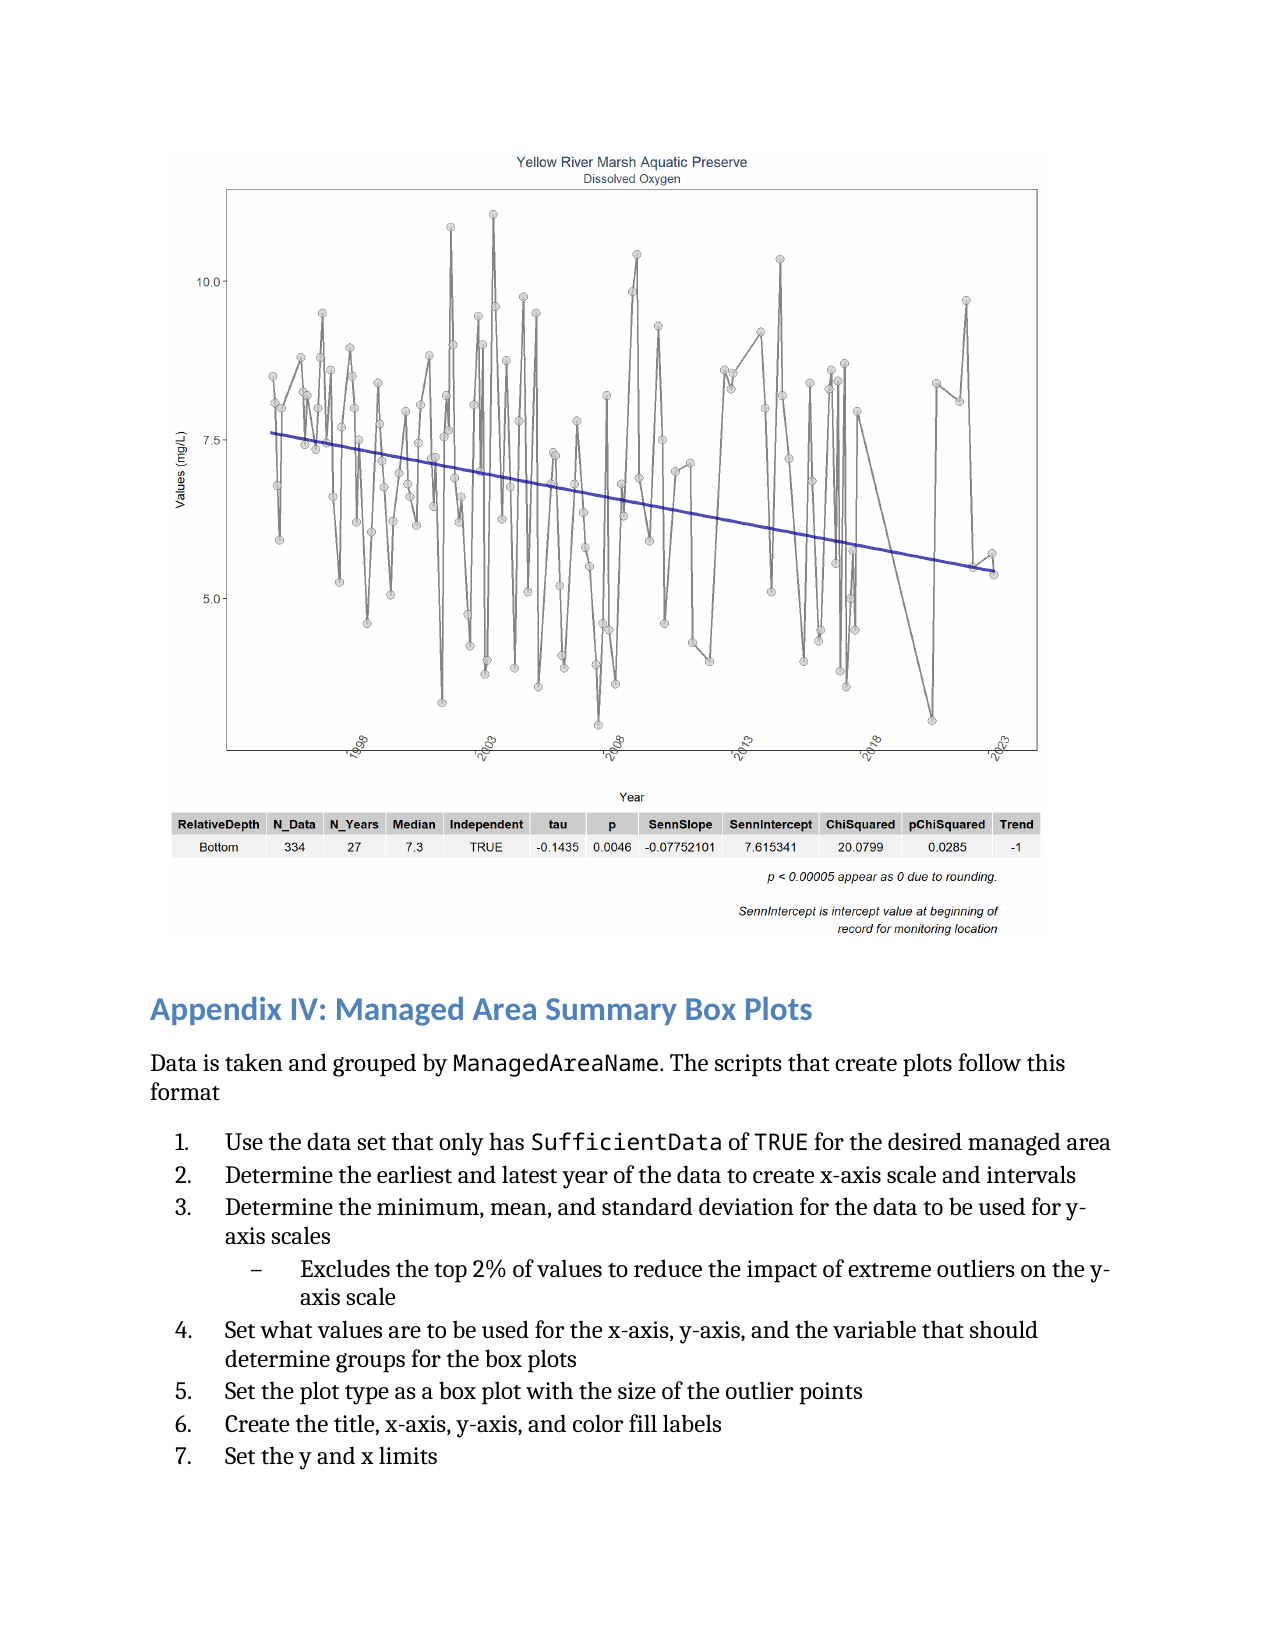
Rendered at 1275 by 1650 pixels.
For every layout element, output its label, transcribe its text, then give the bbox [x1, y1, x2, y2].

list Use the data set that only has SufficientData of TRUE for the desired managed area [175, 1126, 1125, 1157]
list Excludes the top 2% of values to reduce the impact of extreme outliers on the y-axis scale [250, 1254, 1125, 1312]
list Determine the minimum, mean, and standard deviation for the data to be used for y-axis scales [175, 1193, 1125, 1251]
list Determine the earliest and latest year of the data to create x-axis scale and intervals [175, 1161, 1125, 1189]
picture [168, 150, 1044, 938]
list Create the title, x-axis, y-axis, and color fill labels [175, 1409, 1125, 1438]
subtitle Appendix IV: Managed Area Summary Box Plots [150, 987, 1125, 1028]
text Data is taken and grouped by ManagedAreaName. The scripts that create plots follow this format [150, 1047, 1125, 1107]
list Set the plot type as a box plot with the size of the outlier points [175, 1377, 1125, 1406]
list Set the y and x limits [175, 1442, 1125, 1471]
list Set what values are to be used for the x-axis, y-axis, and the variable that should determine groups for the box plots [175, 1316, 1125, 1373]
